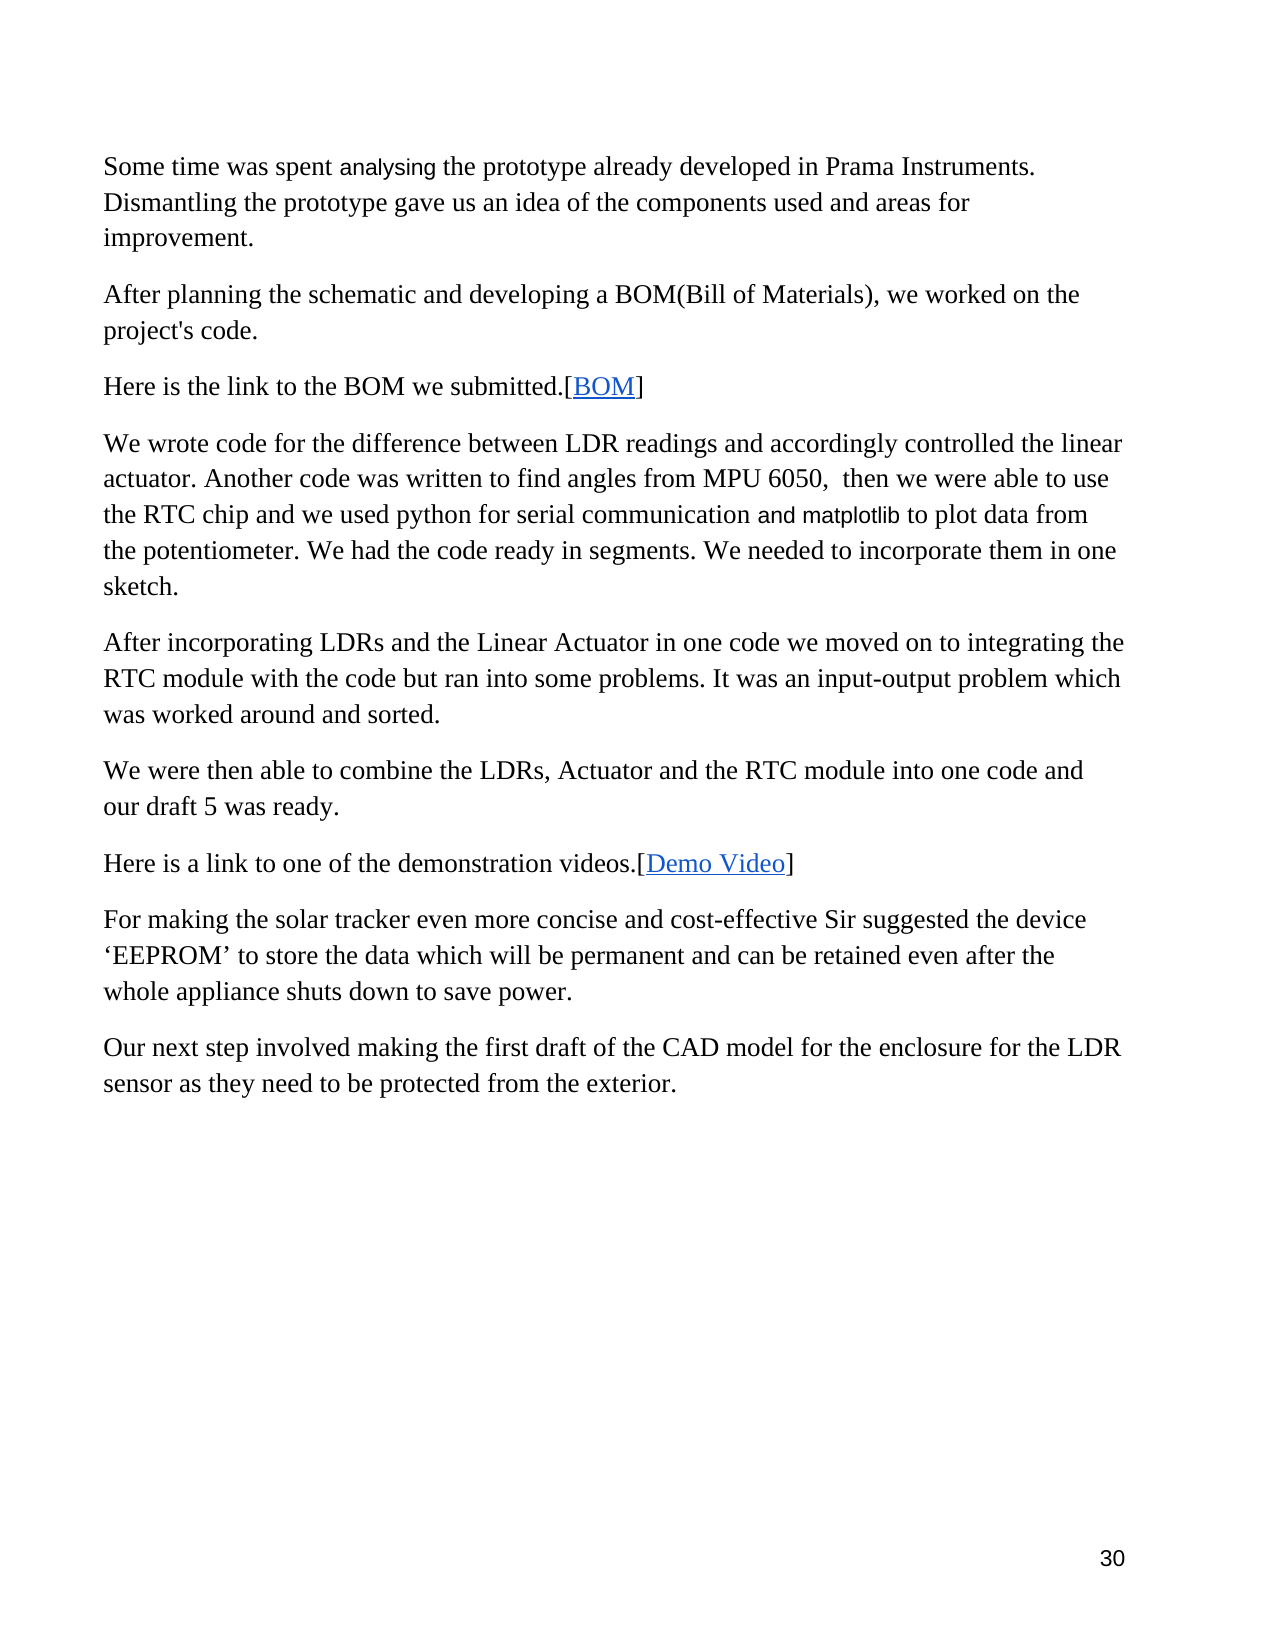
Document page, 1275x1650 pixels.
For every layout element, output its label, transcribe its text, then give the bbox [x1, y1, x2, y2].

text After planning the schematic and developing a BOM(Bill of Materials), we worked on the project's code. [103, 278, 1125, 345]
text Some time was spent analysing the prototype already developed in Prama Instruments. Dismantling the prototype gave us an idea of the components used and areas for improvement. [103, 150, 1125, 253]
text After incorporating LDRs and the Linear Actuator in one code we moved on to integrating the RTC module with the code but ran into some problems. It was an input-output problem which was worked around and sorted. [103, 626, 1125, 729]
text We wrote code for the difference between LDR readings and accordingly controlled the linear actuator. Another code was written to find angles from MPU 6050, then we were able to use the RTC chip and we used python for serial communication and matplotlib to plot data from the potentiometer. We had the code ready in segments. We needed to incorporate them in one sketch. [103, 427, 1125, 601]
text Here is a link to one of the demonstration videos.[Demo Video] [103, 847, 1125, 878]
text Our next step involved making the first draft of the CAD model for the enclosure for the LDR sensor as they need to be protected from the exterior. [103, 1031, 1125, 1098]
text For making the solar tracker even more concise and cost-effective Sir suggested the device ‘EEPROM’ to store the data which will be permanent and can be retained even after the whole appliance shuts down to save power. [103, 903, 1125, 1006]
text Here is the link to the BOM we submitted.[BOM] [103, 370, 1125, 401]
text We were then able to combine the LDRs, Actuator and the RTC module into one code and our draft 5 was ready. [103, 754, 1125, 821]
